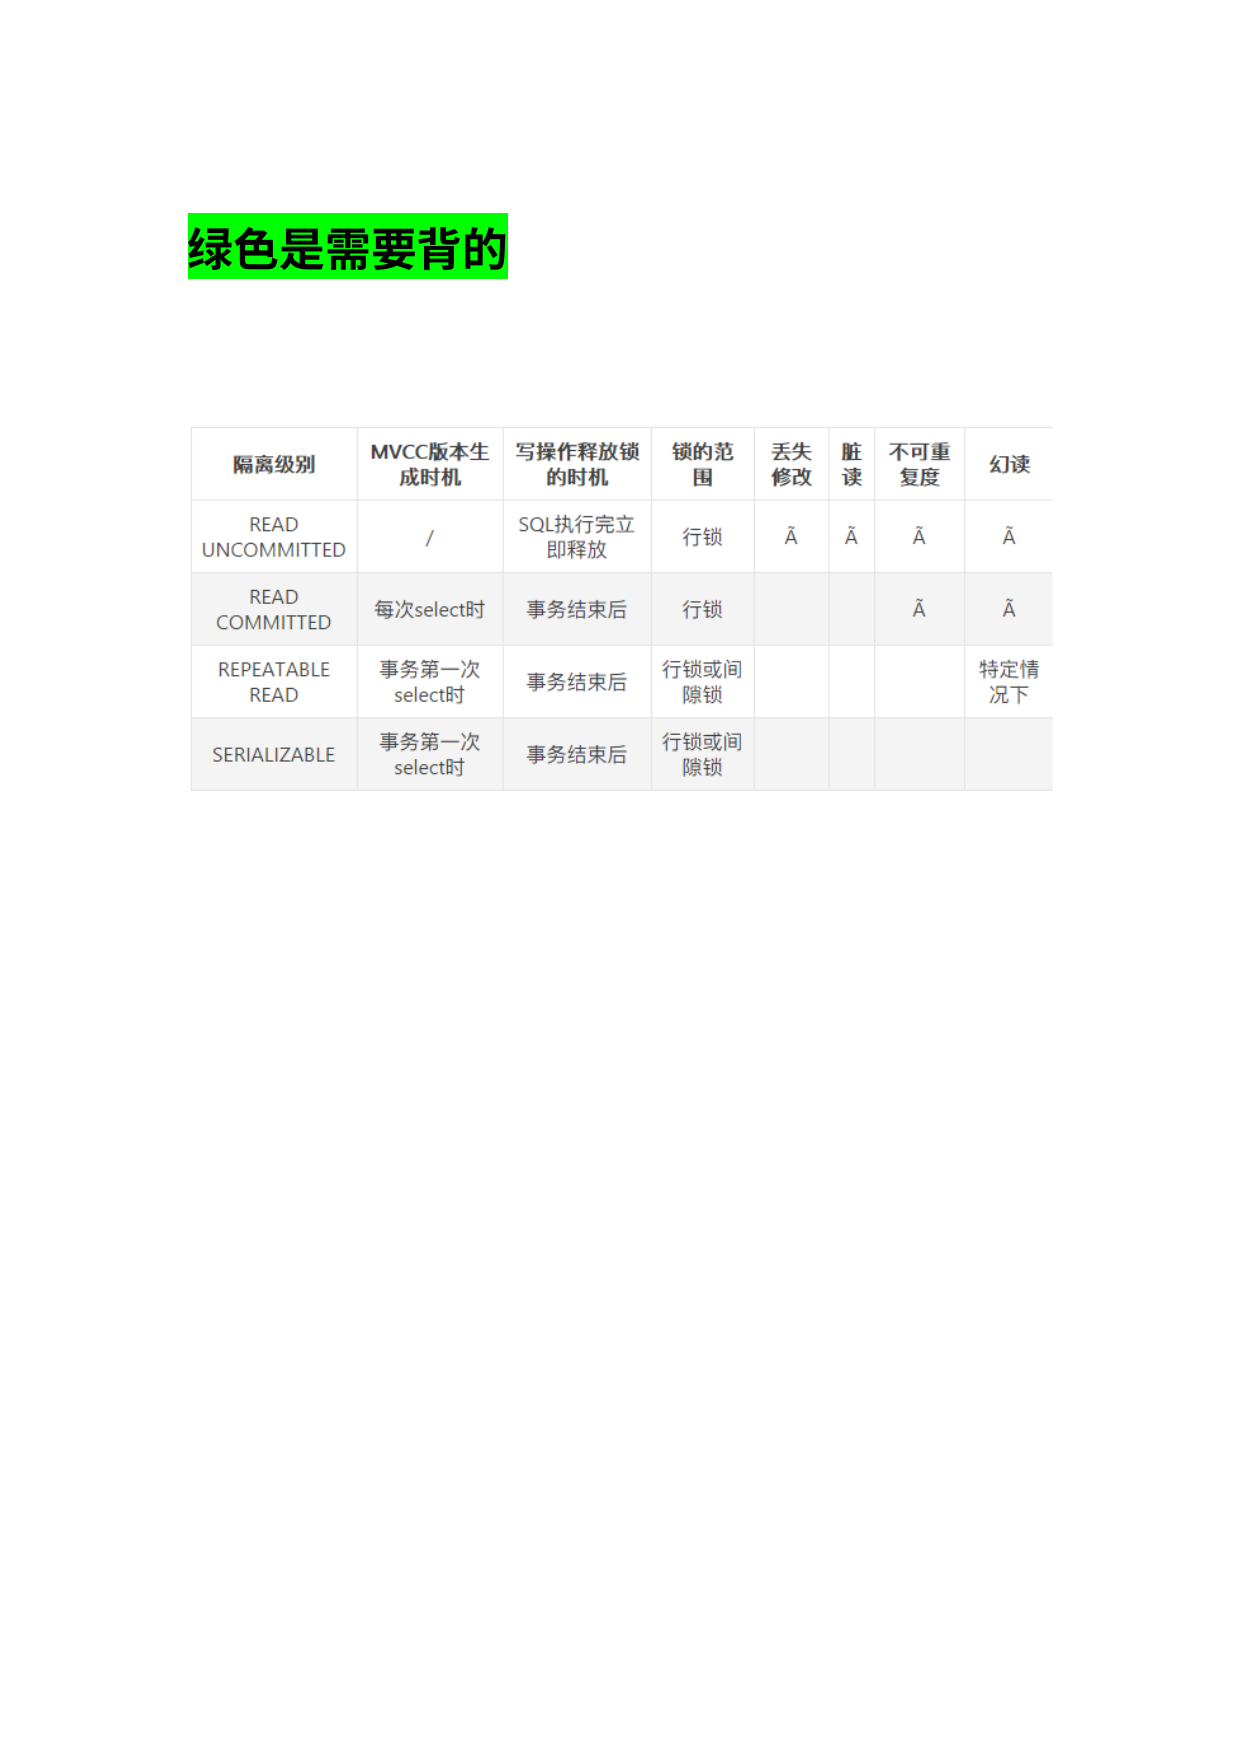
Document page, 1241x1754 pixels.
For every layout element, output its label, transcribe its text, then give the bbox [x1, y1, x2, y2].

subtitle 绿色是需要背的 [187, 197, 1053, 295]
picture [187, 422, 1053, 791]
